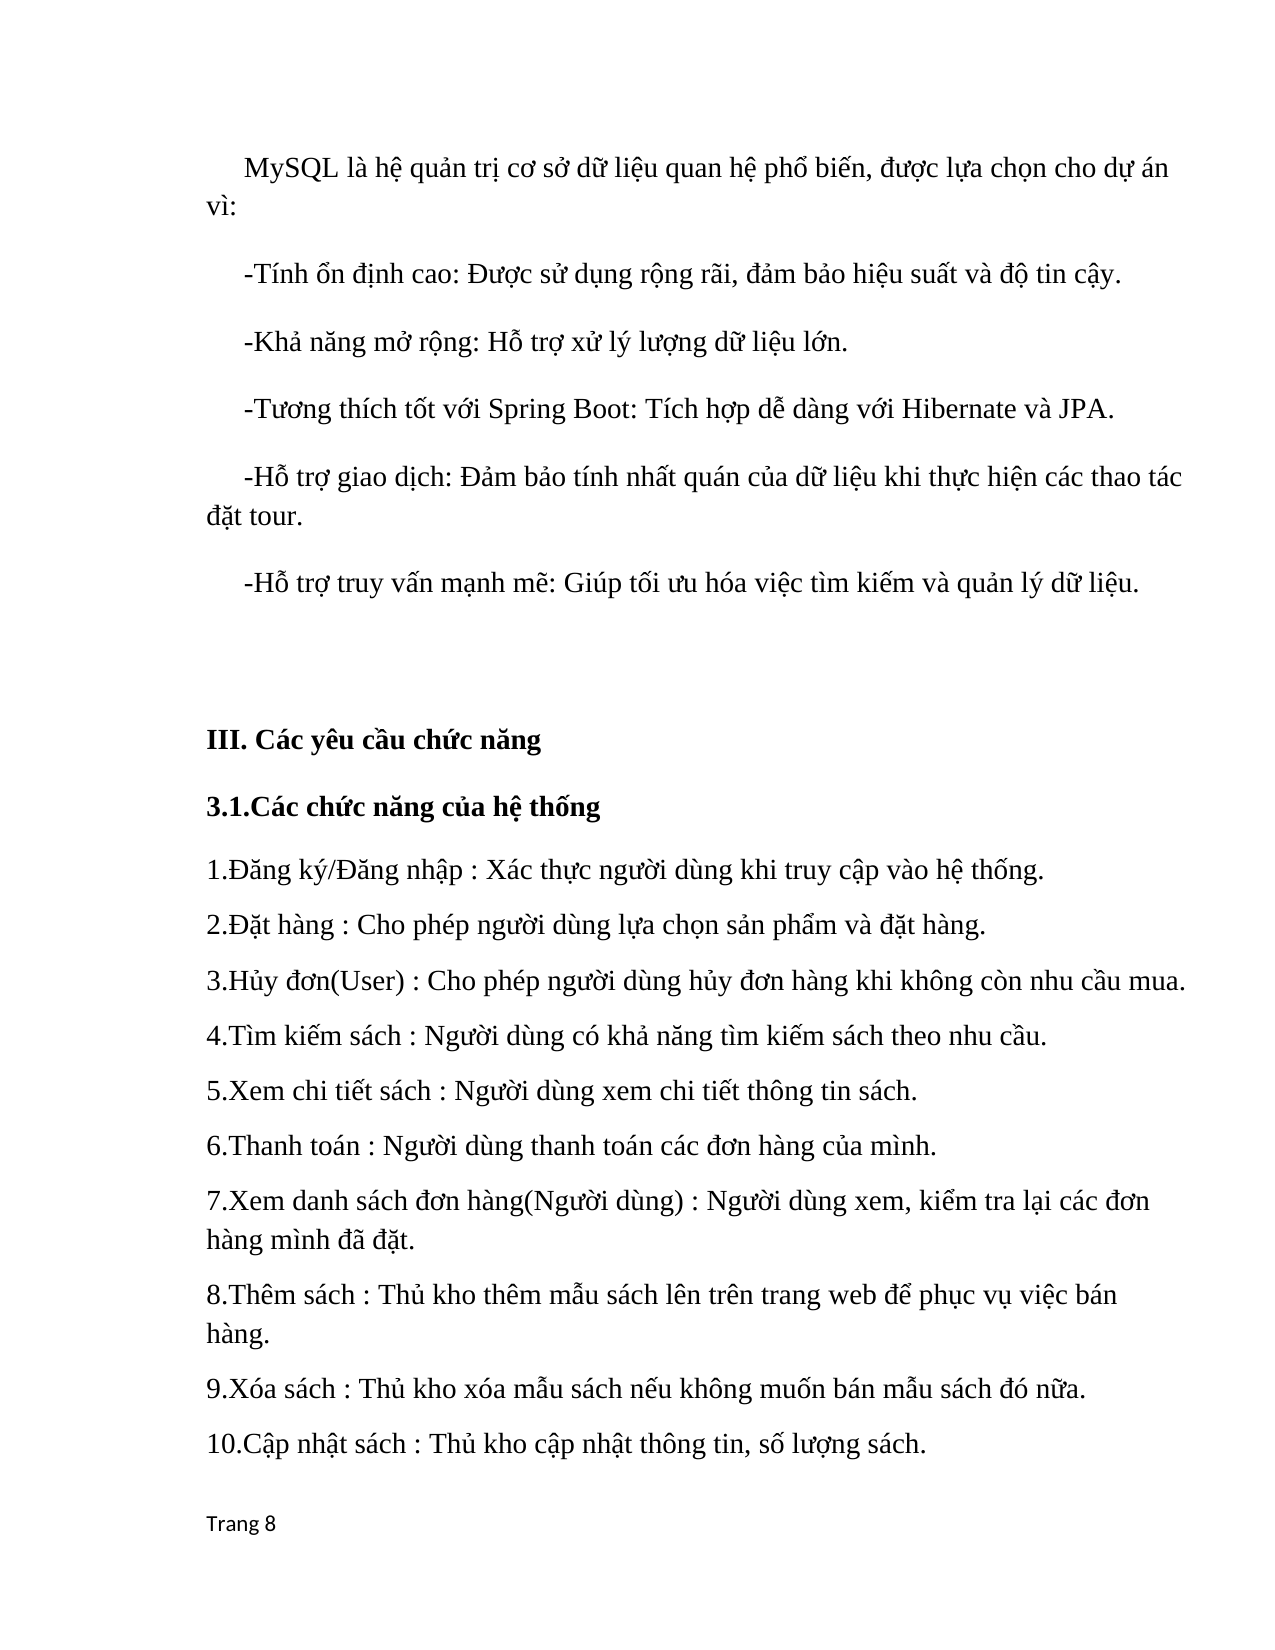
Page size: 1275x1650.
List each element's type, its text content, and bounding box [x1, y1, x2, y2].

text 6.Thanh toán : Người dùng thanh toán các đơn hàng của mình. [206, 1128, 1187, 1162]
text 10.Cập nhật sách : Thủ kho cập nhật thông tin, số lượng sách. [206, 1426, 1187, 1460]
text 9.Xóa sách : Thủ kho xóa mẫu sách nếu không muốn bán mẫu sách đó nữa. [206, 1371, 1187, 1404]
text -Hỗ trợ giao dịch: Đảm bảo tính nhất quán của dữ liệu khi thực hiện các thao tác đặt tour. [206, 459, 1187, 531]
text -Khả năng mở rộng: Hỗ trợ xử lý lượng dữ liệu lớn. [206, 324, 1187, 357]
text 8.Thêm sách : Thủ kho thêm mẫu sách lên trên trang web để phục vụ việc bán hàng. [206, 1277, 1187, 1349]
text -Tương thích tốt với Spring Boot: Tích hợp dễ dàng với Hibernate và JPA. [206, 392, 1187, 425]
text 7.Xem danh sách đơn hàng(Người dùng) : Người dùng xem, kiểm tra lại các đơn hàng mình đã đặt. [206, 1183, 1187, 1256]
text 2.Đặt hàng : Cho phép người dùng lựa chọn sản phẩm và đặt hàng. [206, 907, 1187, 941]
text -Tính ổn định cao: Được sử dụng rộng rãi, đảm bảo hiệu suất và độ tin cậy. [206, 256, 1187, 290]
subtitle III. Các yêu cầu chức năng [206, 722, 1187, 755]
text MySQL là hệ quản trị cơ sở dữ liệu quan hệ phổ biến, được lựa chọn cho dự án vì: [206, 150, 1187, 222]
text 4.Tìm kiếm sách : Người dùng có khả năng tìm kiếm sách theo nhu cầu. [206, 1018, 1187, 1051]
text 5.Xem chi tiết sách : Người dùng xem chi tiết thông tin sách. [206, 1073, 1187, 1107]
text 1.Đăng ký/Đăng nhập : Xác thực người dùng khi truy cập vào hệ thống. [206, 852, 1187, 886]
text -Hỗ trợ truy vấn mạnh mẽ: Giúp tối ưu hóa việc tìm kiếm và quản lý dữ liệu. [206, 566, 1187, 599]
subtitle 3.1.Các chức năng của hệ thống [206, 789, 1187, 823]
text 3.Hủy đơn(User) : Cho phép người dùng hủy đơn hàng khi không còn nhu cầu mua. [206, 963, 1187, 996]
